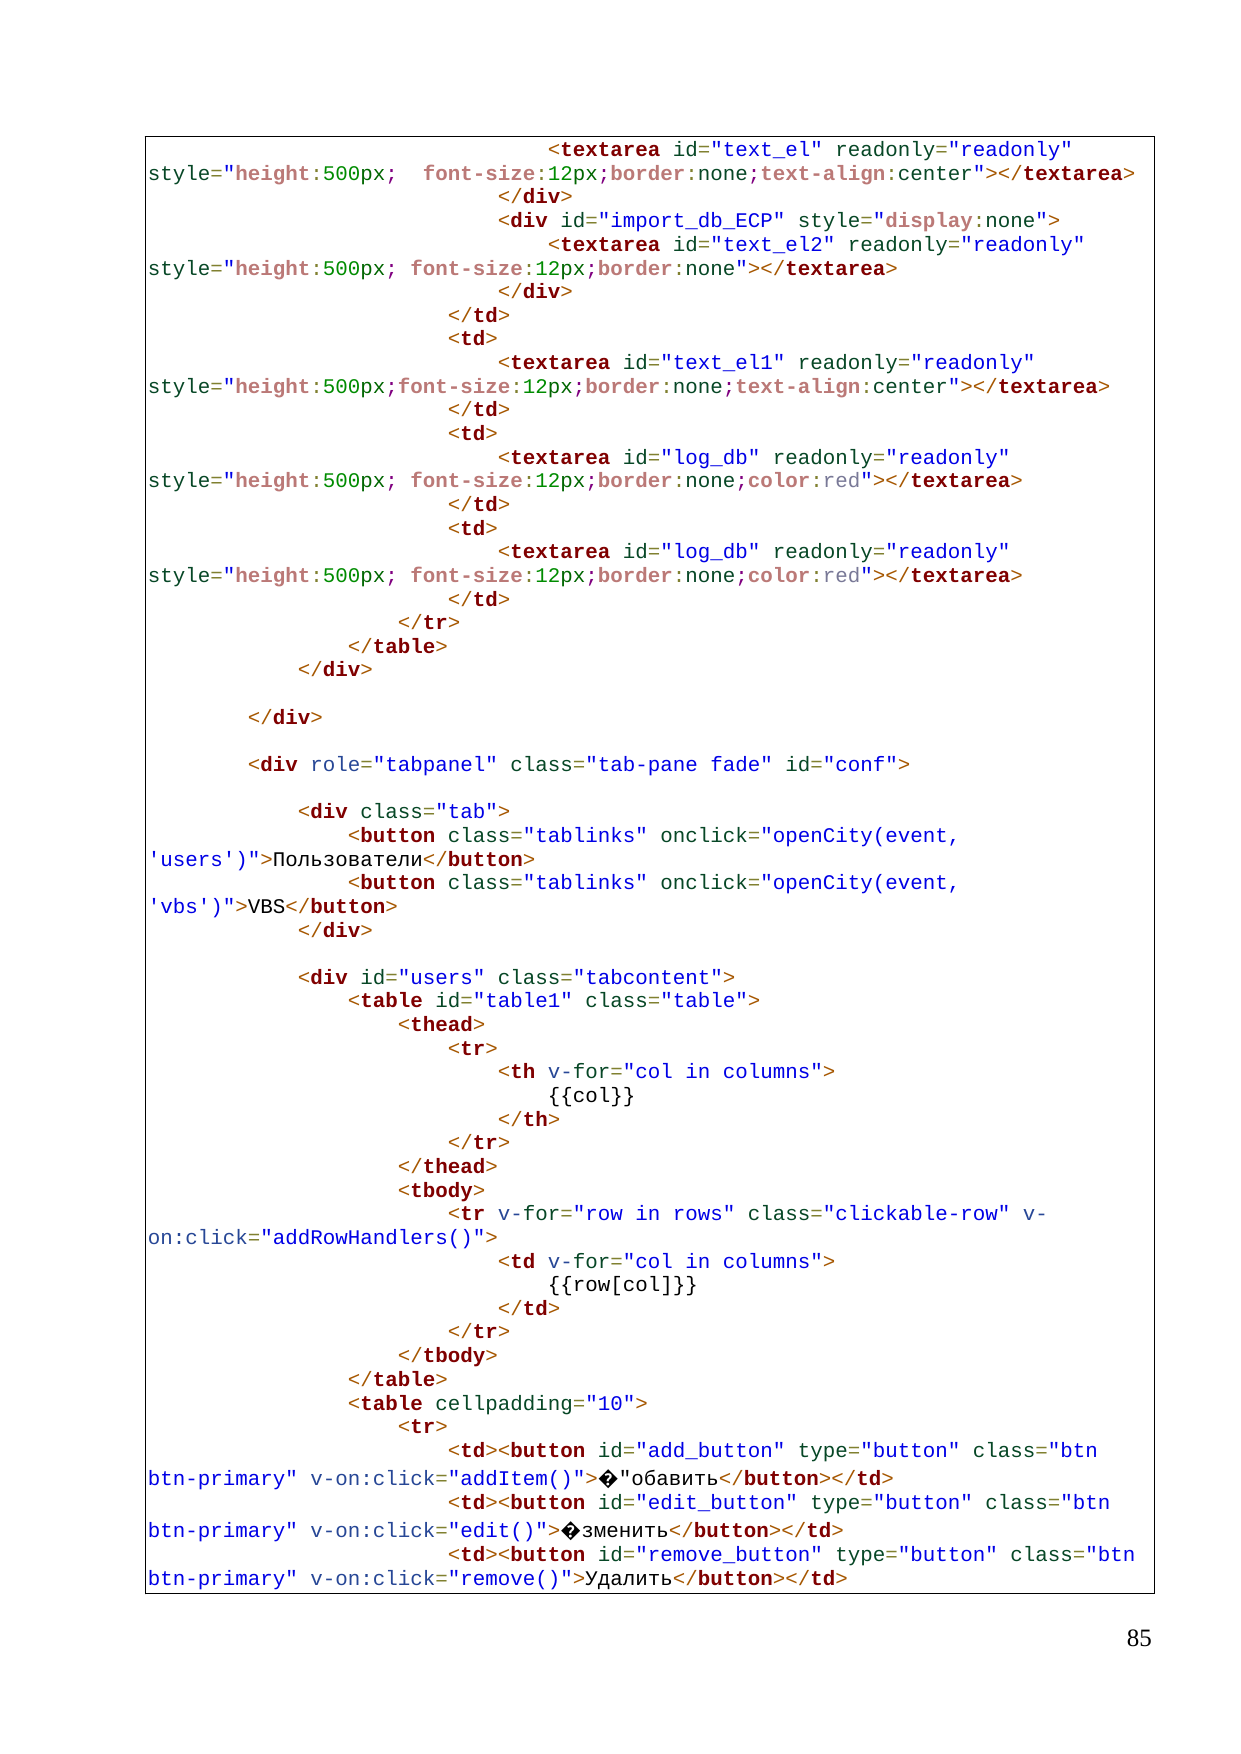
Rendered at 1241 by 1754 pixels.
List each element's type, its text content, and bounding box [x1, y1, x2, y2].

text </td> [148, 588, 1152, 612]
text </tr> [148, 612, 1152, 636]
text </table> [148, 1369, 1152, 1392]
text <div class="tab"> [148, 801, 1152, 825]
text <textarea id="log_db" readonly="readonly" style="height:500px; font-size:12px;border:none;color:red"></textarea> [148, 541, 1152, 588]
text </div> [148, 659, 1152, 683]
text <td> [148, 518, 1152, 541]
text </tbody> [148, 1345, 1152, 1369]
text <td v-for="col in columns"> [148, 1251, 1152, 1274]
text <tr> [148, 1416, 1152, 1440]
text <button class="tablinks" onclick="openCity(event, 'vbs')">VBS</button> [148, 872, 1152, 919]
text <td><button id="remove_button" type="button" class="btn btn-primary" v-on:click="remove()">Удалить</button></td> [146, 1541, 1154, 1593]
text <div id="users" class="tabcontent"> [148, 967, 1152, 991]
text </div> [148, 707, 1152, 730]
text <textarea id="text_el" readonly="readonly" style="height:500px; font-size:12px;border:none;text-align:center"></textarea> [146, 137, 1154, 187]
text </thead> [148, 1156, 1152, 1180]
text </div> [148, 281, 1152, 305]
text {{row[col]}} [148, 1274, 1152, 1298]
text <tr v-for="row in rows" class="clickable-row" v-on:click="addRowHandlers()"> [148, 1203, 1152, 1251]
text <table id="table1" class="table"> [148, 991, 1152, 1014]
text <tr> [148, 1038, 1152, 1061]
text </td> [148, 305, 1152, 328]
text <textarea id="log_db" readonly="readonly" style="height:500px; font-size:12px;border:none;color:red"></textarea> [148, 447, 1152, 494]
text <div id="import_db_ECP" style="display:none"> [148, 210, 1152, 234]
text </table> [148, 636, 1152, 659]
text <table cellpadding="10"> [148, 1392, 1152, 1416]
text </div> [148, 919, 1152, 943]
text <tbody> [148, 1180, 1152, 1203]
text <button class="tablinks" onclick="openCity(event, 'users')">Пользователи</button> [148, 825, 1152, 872]
text </div> [148, 187, 1152, 210]
text </td> [148, 1298, 1152, 1322]
text <textarea id="text_el2" readonly="readonly" style="height:500px; font-size:12px;border:none"></textarea> [148, 234, 1152, 281]
text <td><button id="edit_button" type="button" class="btn btn-primary" v-on:click="edit()">�зменить</button></td> [148, 1492, 1152, 1541]
text </tr> [148, 1322, 1152, 1345]
text </td> [148, 494, 1152, 518]
text <div role="tabpanel" class="tab-pane fade" id="conf"> [148, 754, 1152, 778]
text </tr> [148, 1132, 1152, 1156]
text </th> [148, 1109, 1152, 1132]
text <textarea id="text_el1" readonly="readonly" style="height:500px;font-size:12px;border:none;text-align:center"></textarea> [148, 352, 1152, 399]
text {{col}} [148, 1085, 1152, 1109]
text </td> [148, 399, 1152, 423]
text <td> [148, 423, 1152, 447]
text <thead> [148, 1014, 1152, 1038]
text <td> [148, 328, 1152, 352]
text <th v-for="col in columns"> [148, 1061, 1152, 1085]
text <td><button id="add_button" type="button" class="btn btn-primary" v-on:click="addItem()">�"обавить</button></td> [148, 1440, 1152, 1492]
